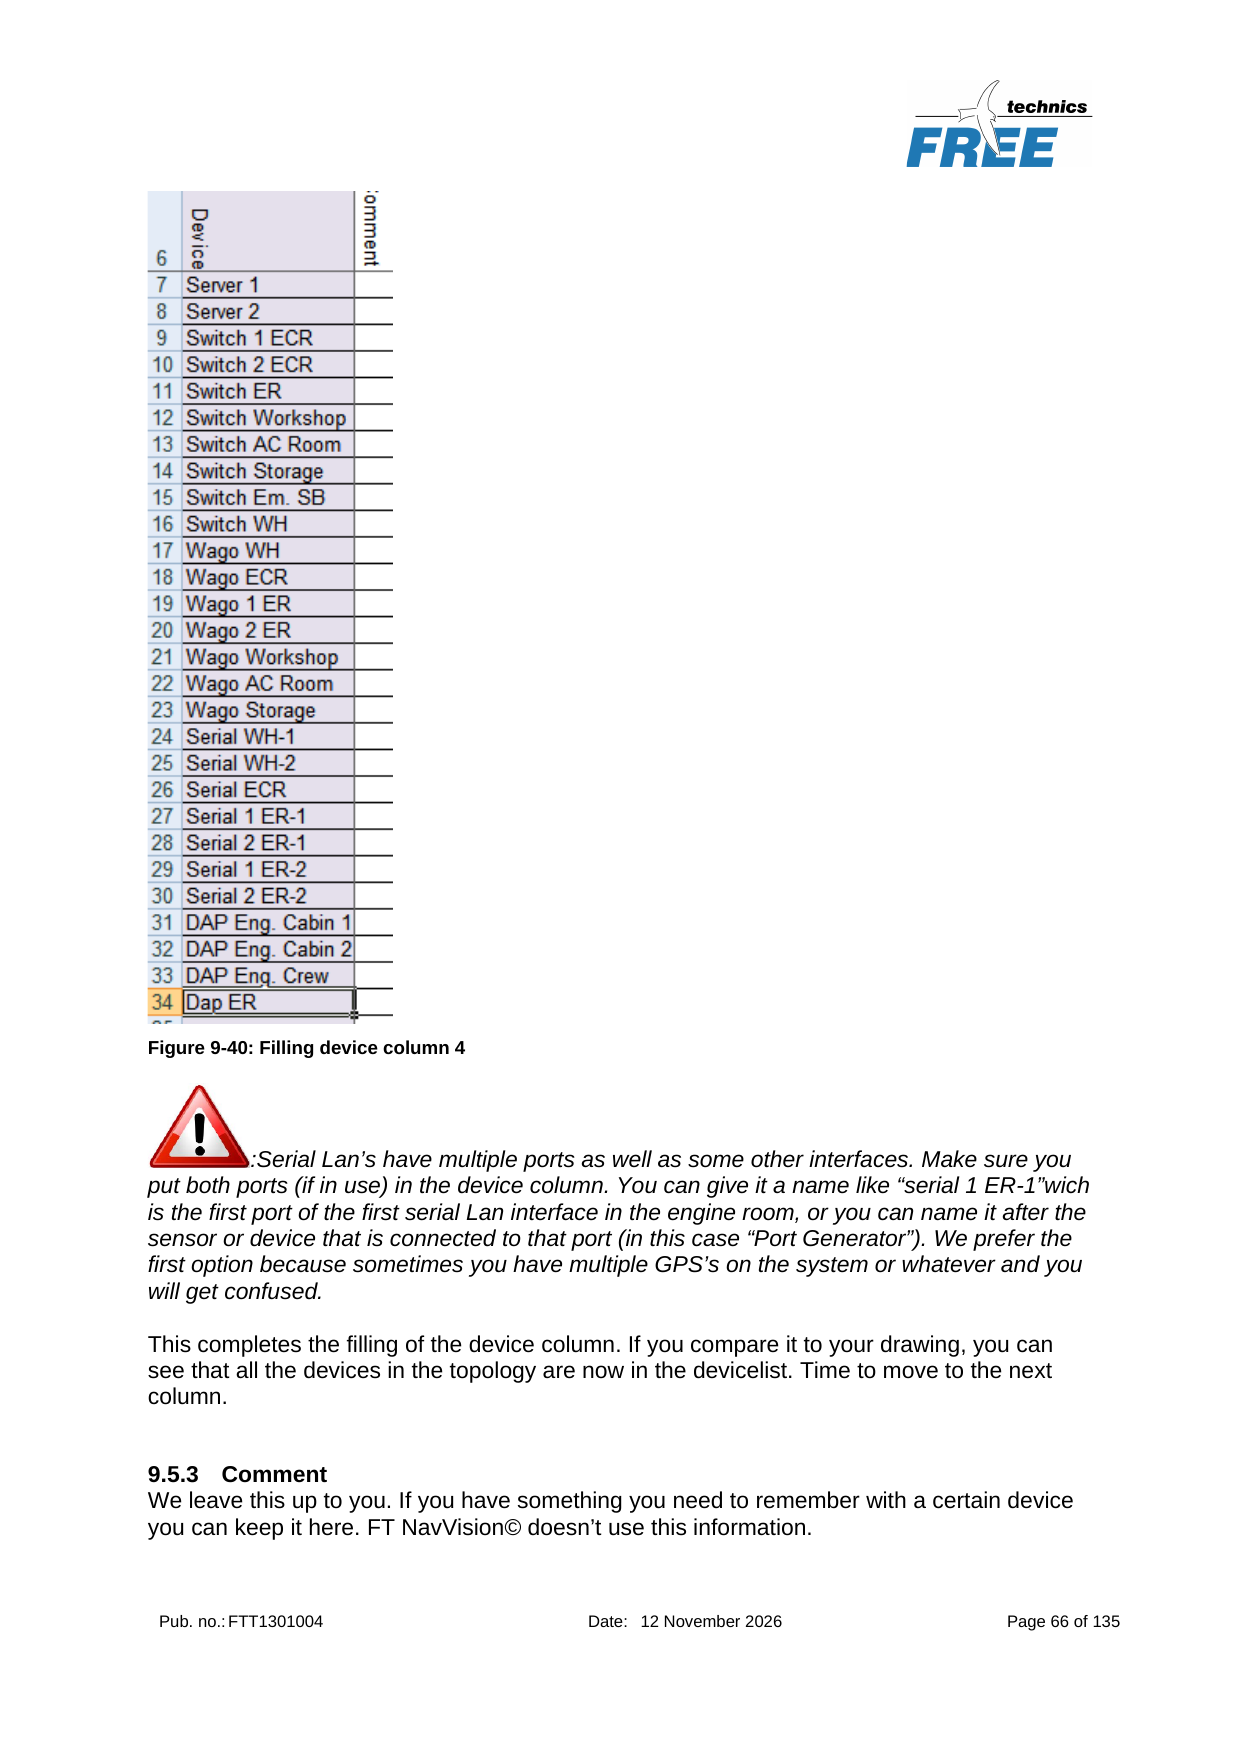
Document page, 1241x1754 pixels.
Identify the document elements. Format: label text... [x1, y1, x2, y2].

picture [906, 80, 1093, 167]
text We leave this up to you. If you have something you need to remember with a certain device you can keep it here. FT NavVision© doesn’t use this information. [148, 1487, 1093, 1540]
picture [147, 1083, 251, 1168]
picture [147, 191, 393, 1024]
subtitle Comment [148, 1461, 1093, 1487]
text :Serial Lan’s have multiple ports as well as some other interfaces. Make sure you put both ports (if in use) in the device column. You can give it a name like “serial 1 ER-1”wich is the first port of the first serial Lan interface in the engine room, or you can name it after the sensor or device that is connected to that port (in this case “Port Generator”). We prefer the first option because sometimes you have multiple GPS’s on the system or whatever and you will get confused. [148, 1083, 1093, 1304]
text This completes the filling of the device column. If you compare it to your drawing, you can see that all the devices in the topology are now in the devicelist. Time to move to the next column. [148, 1331, 1093, 1409]
